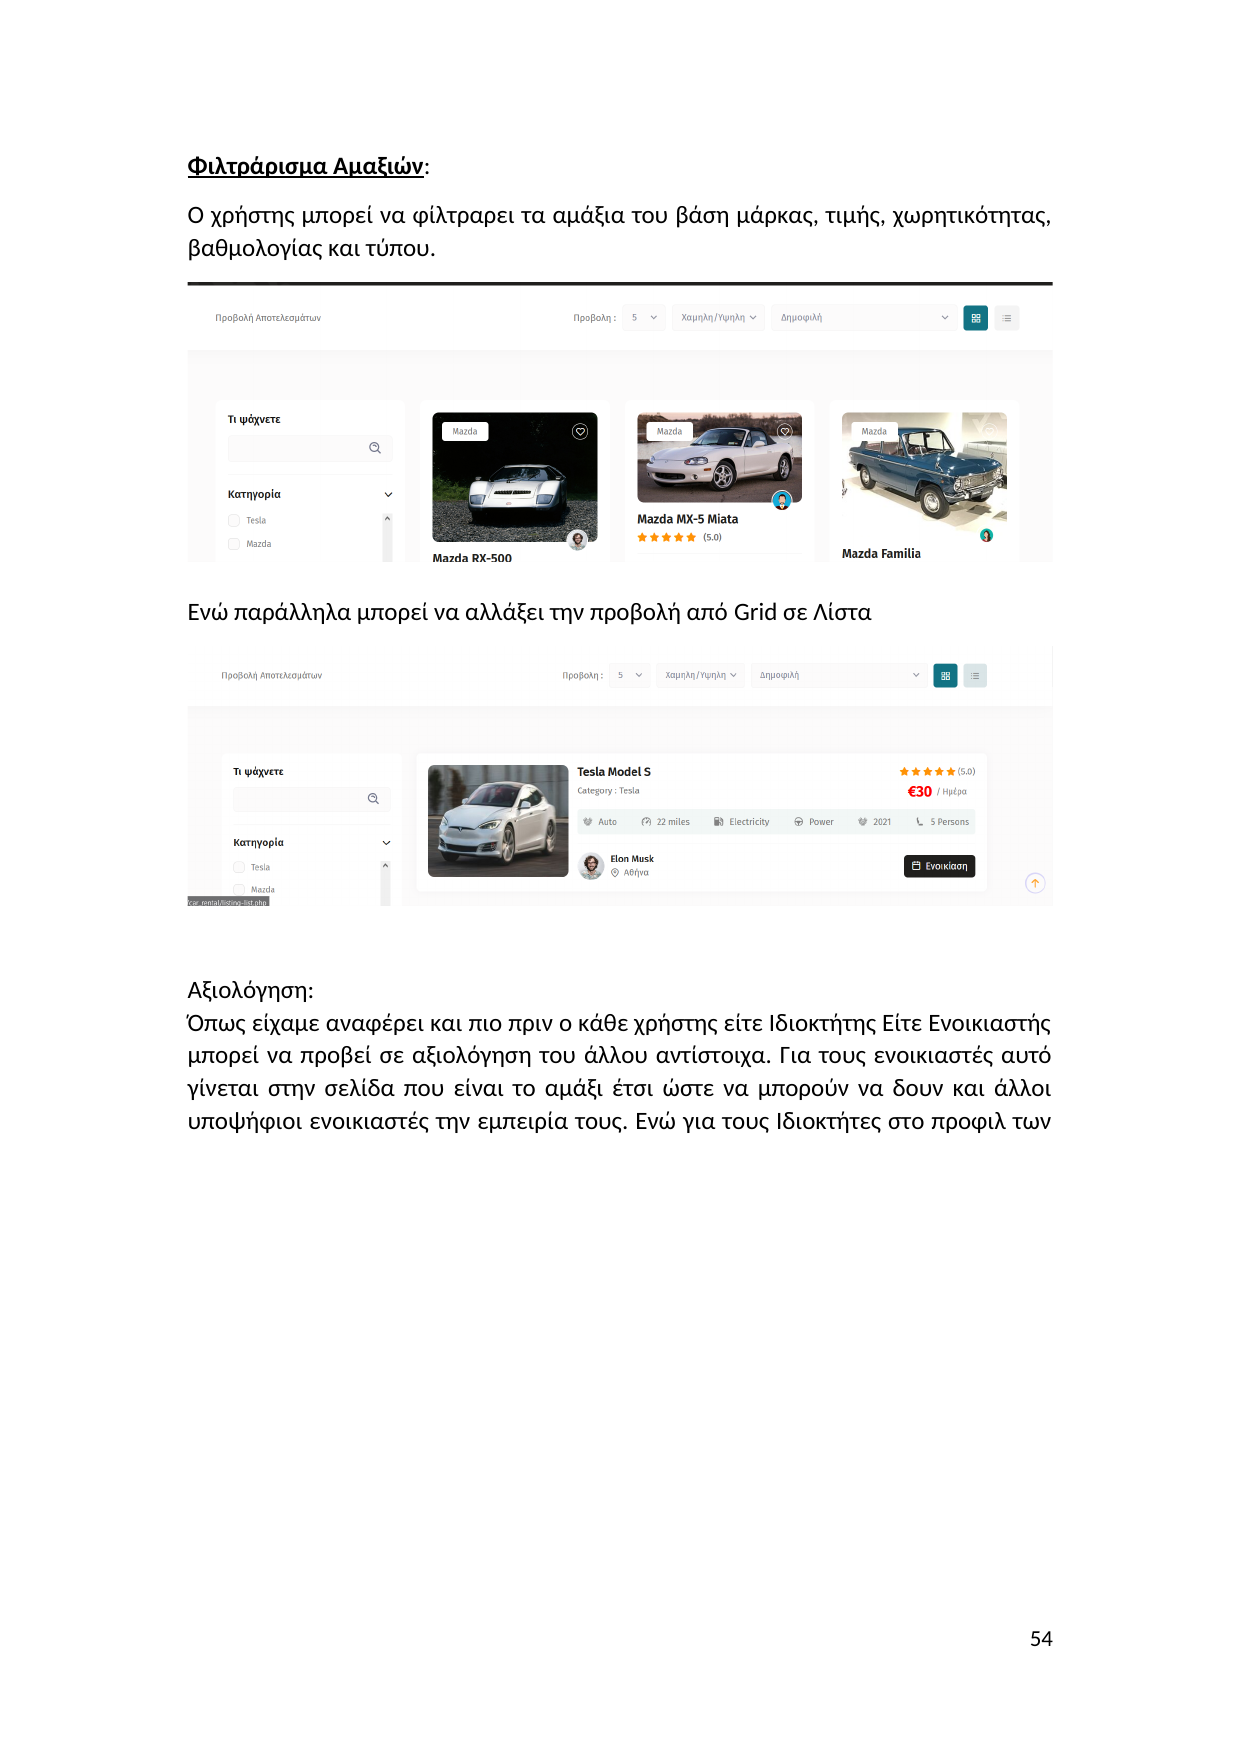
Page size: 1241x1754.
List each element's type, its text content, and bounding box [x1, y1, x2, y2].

picture [187, 646, 1053, 906]
text Αξιολόγηση: Όπως είχαμε αναφέρει και πιο πριν ο κάθε χρήστης είτε Ιδιοκτήτης Είτε Ενοικιαστής μπορεί να προβεί σε αξιολόγηση του άλλου αντίστοιχα. Για τους ενοικιαστές αυτό γίνεται στην σελίδα που είναι το αμάξι έτσι ώστε να μπορούν να δουν και άλλοι υποψήφιοι ενοικιαστές την εμπειρία τους. Ενώ για τους Ιδιοκτήτες στο προφιλ των ενοικιαστών. [187, 974, 1053, 1136]
picture [187, 282, 1053, 562]
text Ο χρήστης μπορεί να φίλτραρει τα αμάξια του βάση μάρκας, τιμής, χωρητικότητας, βαθμολογίας και τύπου. [187, 199, 1053, 263]
text Ενώ παράλληλα μπορεί να αλλάξει την προβολή από Grid σε Λίστα [187, 562, 1053, 627]
text Φιλτράρισμα Αμαξιών: [187, 150, 1053, 181]
